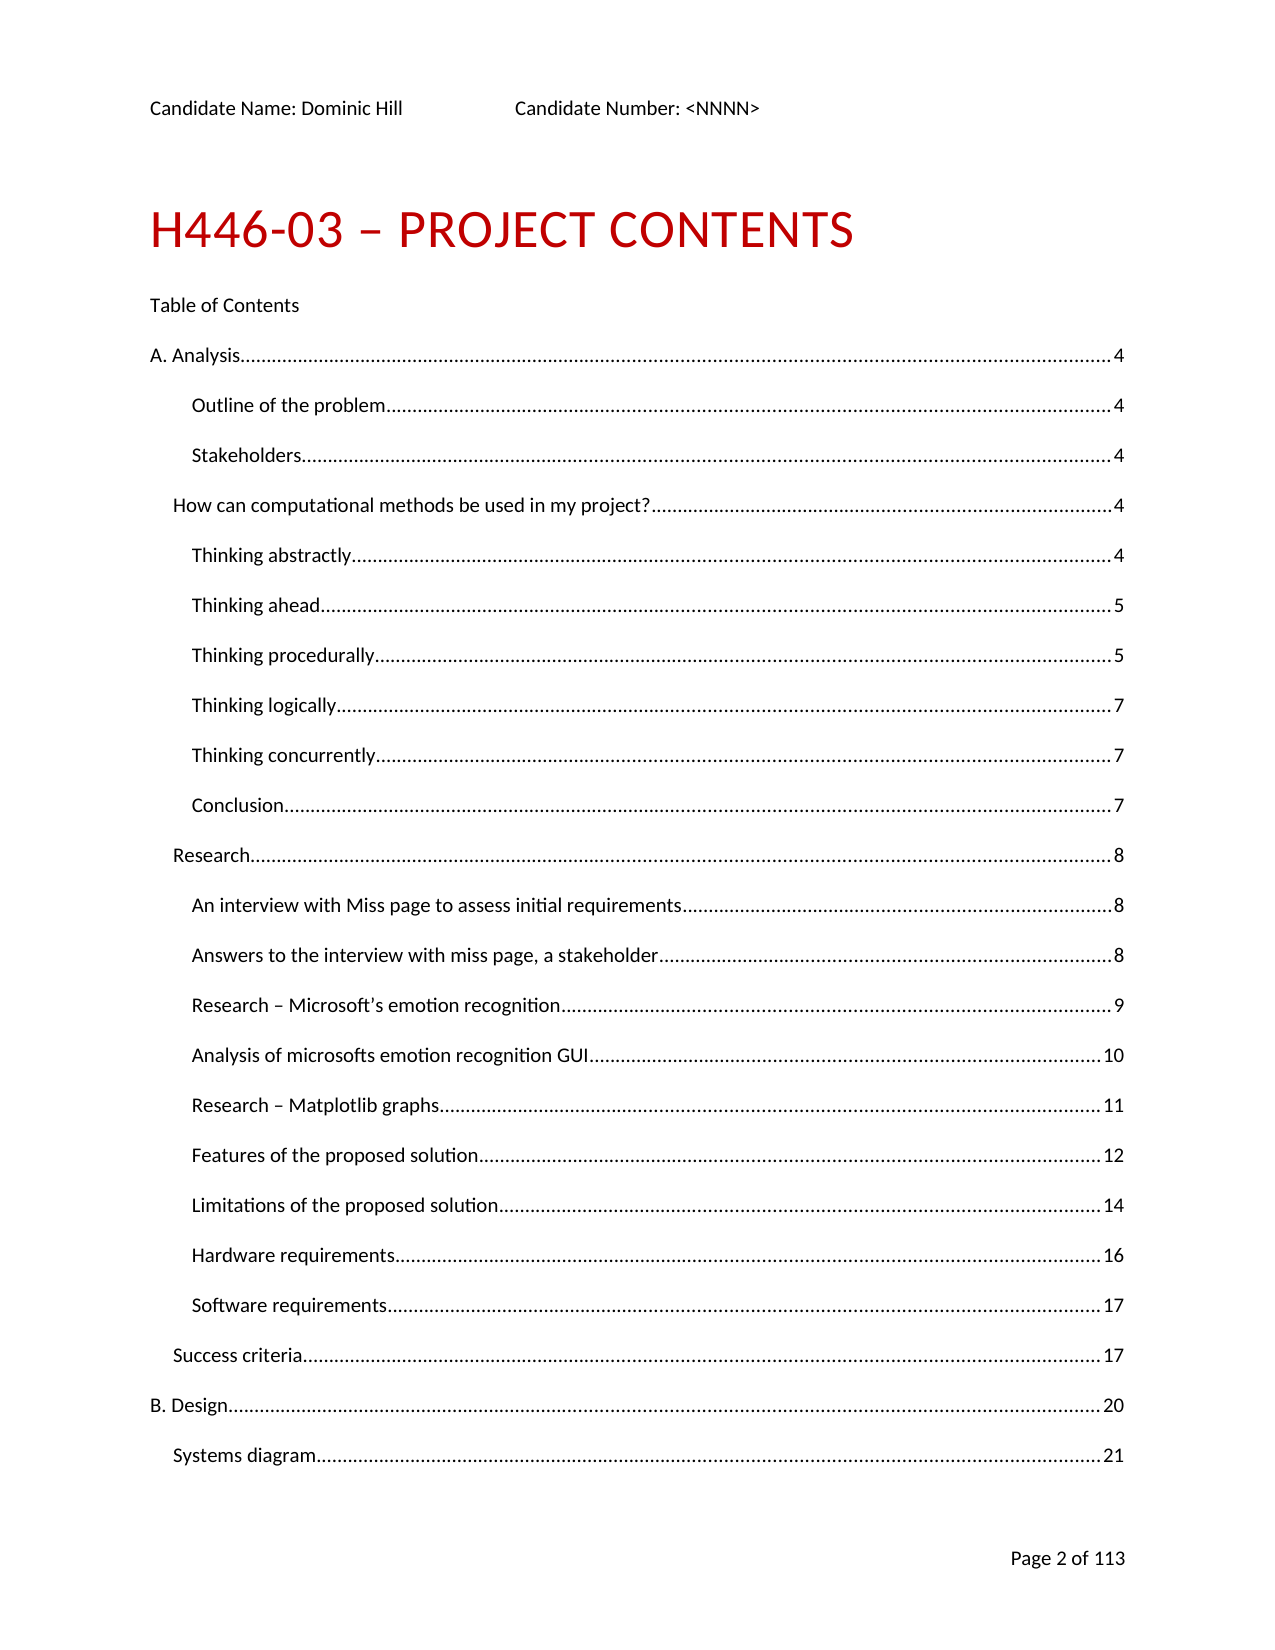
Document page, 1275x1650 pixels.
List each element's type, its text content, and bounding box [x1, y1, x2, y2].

title H446-03 – Project CONTENTS [150, 195, 1125, 261]
